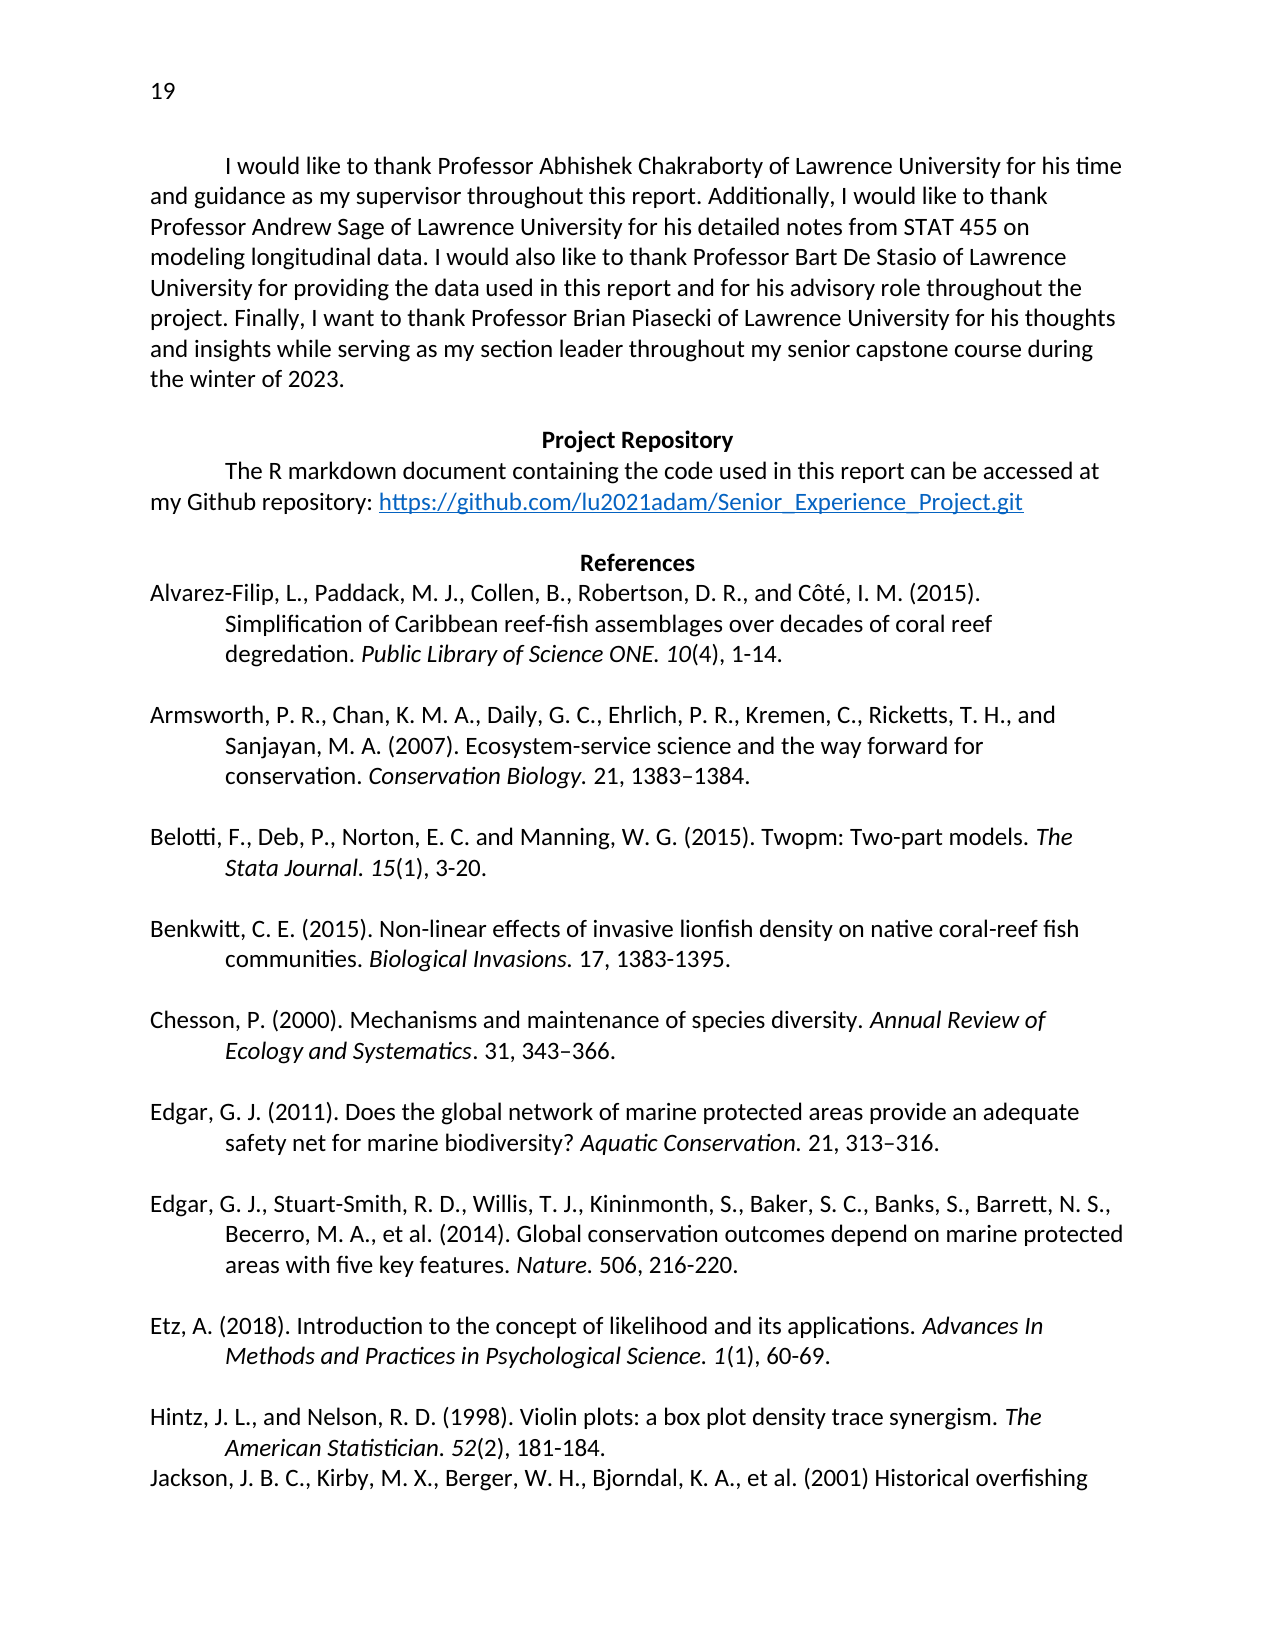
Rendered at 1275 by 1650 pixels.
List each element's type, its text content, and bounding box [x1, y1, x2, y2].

text safety net for marine biodiversity? Aquatic Conservation. 21, 313–316. [150, 1127, 1125, 1157]
text Sanjayan, M. A. (2007). Ecosystem-service science and the way forward for conservation. Conservation Biology. 21, 1383–1384. [225, 730, 1125, 791]
text Etz, A. (2018). Introduction to the concept of likelihood and its applications. Advances In [150, 1310, 1125, 1340]
text American Statistician. 52(2), 181-184. [150, 1432, 1125, 1462]
text Alvarez-Filip, L., Paddack, M. J., Collen, B., Robertson, D. R., and Côté, I. M. (2015). [150, 577, 1125, 608]
text Edgar, G. J. (2011). Does the global network of marine protected areas provide an adequate [150, 1096, 1125, 1127]
text Edgar, G. J., Stuart-Smith, R. D., Willis, T. J., Kininmonth, S., Baker, S. C., Banks, S., Barrett, N. S., [150, 1188, 1125, 1218]
text Belotti, F., Deb, P., Norton, E. C. and Manning, W. G. (2015). Twopm: Two-part models. The [150, 821, 1125, 852]
text References [150, 547, 1125, 577]
text Ecology and Systematics. 31, 343–366. [150, 1035, 1125, 1066]
text Simplification of Caribbean reef-fish assemblages over decades of coral reef degredation. Public Library of Science ONE. 10(4), 1-14. [225, 608, 1125, 669]
text Becerro, M. A., et al. (2014). Global conservation outcomes depend on marine protected areas with five key features. Nature. 506, 216-220. [225, 1218, 1125, 1279]
text Armsworth, P. R., Chan, K. M. A., Daily, G. C., Ehrlich, P. R., Kremen, C., Ricketts, T. H., and [150, 699, 1125, 730]
text communities. Biological Invasions. 17, 1383-1395. [150, 943, 1125, 974]
text Chesson, P. (2000). Mechanisms and maintenance of species diversity. Annual Review of [150, 1004, 1125, 1035]
text Project Repository [150, 425, 1125, 455]
text Stata Journal. 15(1), 3-20. [150, 852, 1125, 882]
text Benkwitt, C. E. (2015). Non-linear effects of invasive lionfish density on native coral-reef fish [150, 913, 1125, 943]
text Jackson, J. B. C., Kirby, M. X., Berger, W. H., Bjorndal, K. A., et al. (2001) Historical overfishing [150, 1462, 1125, 1493]
text I would like to thank Professor Abhishek Chakraborty of Lawrence University for his time and guidance as my supervisor throughout this report. Additionally, I would like to thank Professor Andrew Sage of Lawrence University for his detailed notes from STAT 455 on modeling longitudinal data. I would also like to thank Professor Bart De Stasio of Lawrence University for providing the data used in this report and for his advisory role throughout the project. Finally, I want to thank Professor Brian Piasecki of Lawrence University for his thoughts and insights while serving as my section leader throughout my senior capstone course during the winter of 2023. [150, 150, 1125, 394]
text Hintz, J. L., and Nelson, R. D. (1998). Violin plots: a box plot density trace synergism. The [150, 1401, 1125, 1432]
text The R markdown document containing the code used in this report can be accessed at my Github repository: https://github.com/lu2021adam/Senior_Experience_Project.git [150, 455, 1125, 516]
text Methods and Practices in Psychological Science. 1(1), 60-69. [150, 1340, 1125, 1371]
